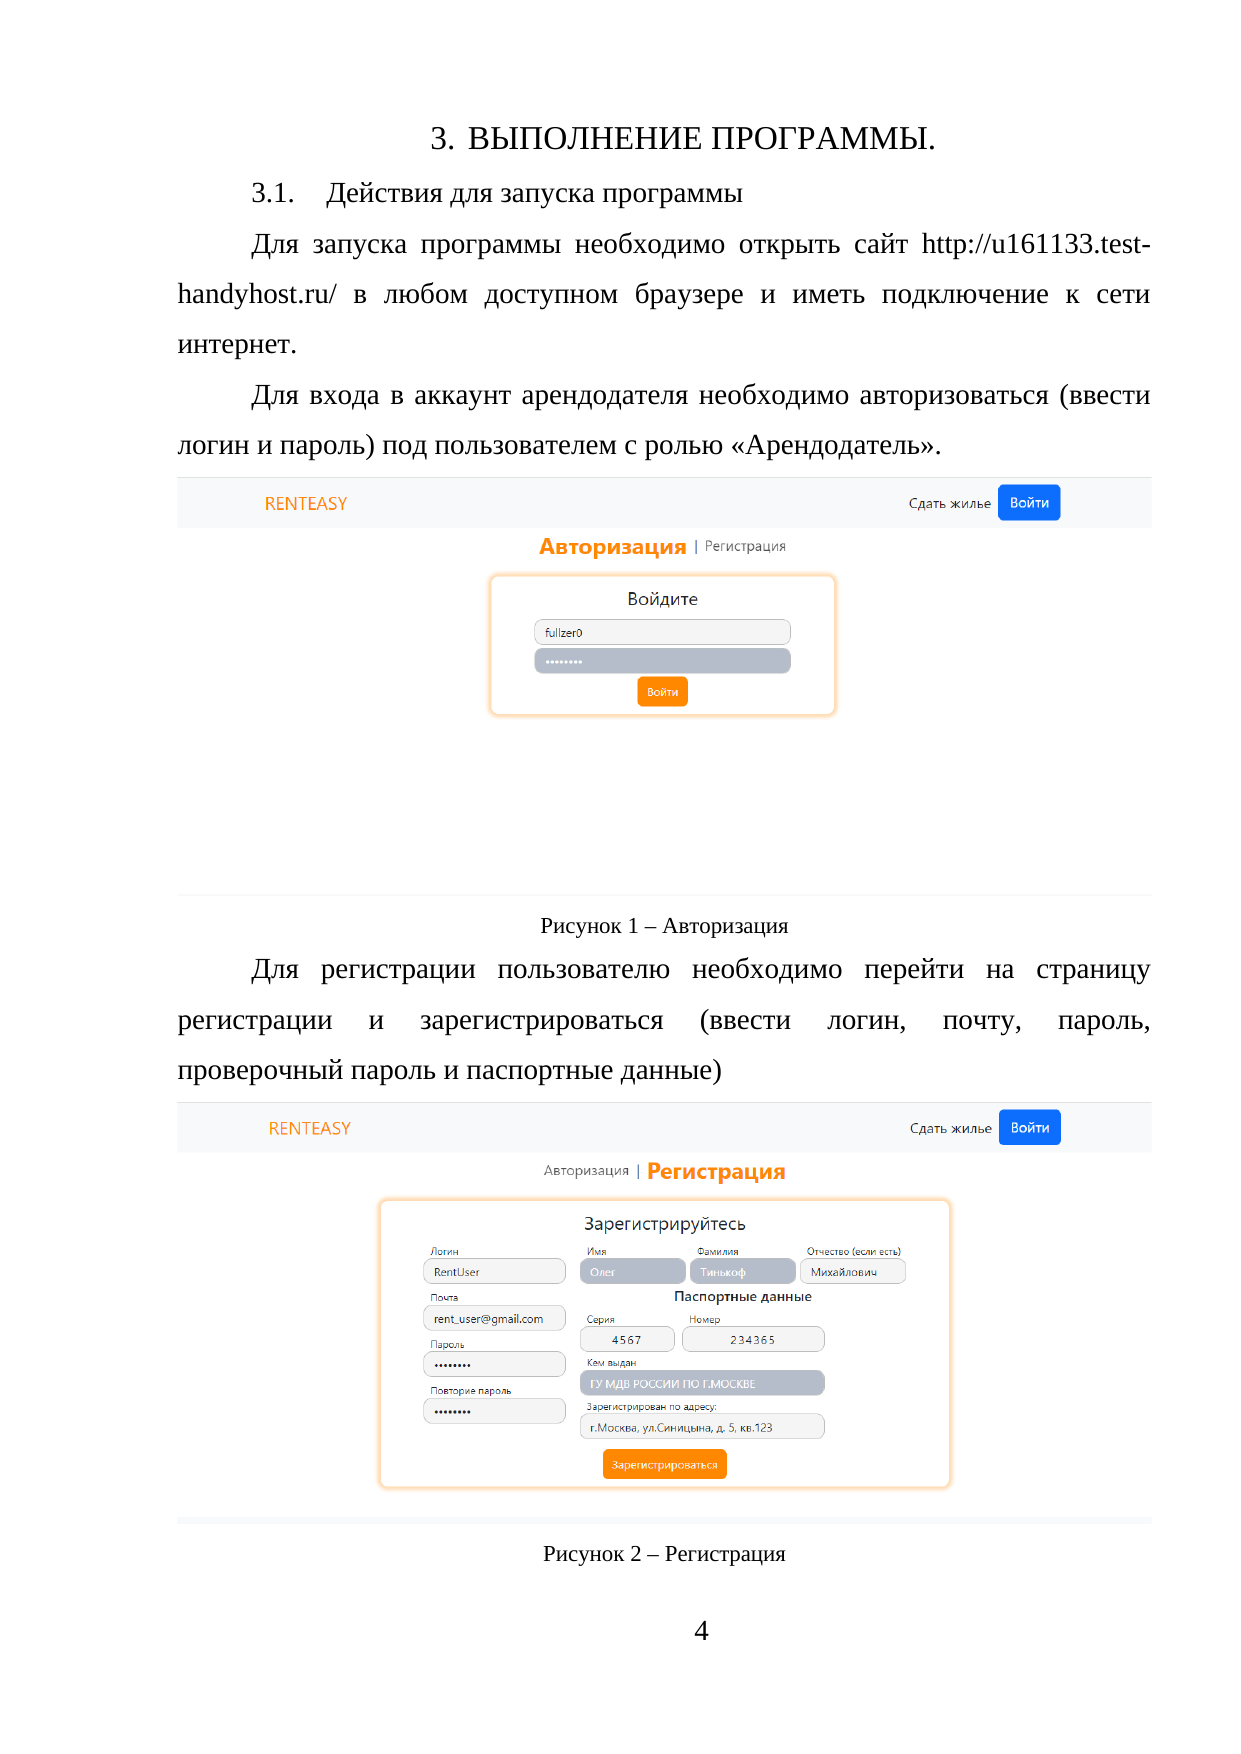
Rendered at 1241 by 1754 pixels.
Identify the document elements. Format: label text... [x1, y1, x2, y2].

picture [177, 1102, 1152, 1524]
text Для входа в аккаунт арендодателя необходимо авторизоваться (ввести логин и пароль) под пользователем с ролью «Арендодатель». [177, 377, 1152, 461]
subtitle ВЫПОЛНЕНИЕ ПРОГРАММЫ. [215, 118, 1152, 156]
text Для запуска программы необходимо открыть сайт http://u161133.test-handyhost.ru/ в любом доступном браузере и иметь подключение к сети интернет. [177, 226, 1152, 360]
picture [177, 477, 1152, 896]
text Для регистрации пользователю необходимо перейти на страницу регистрации и зарегистрироваться (ввести логин, почту, пароль, проверочный пароль и паспортные данные) [177, 951, 1152, 1086]
list Действия для запуска программы [251, 176, 1152, 209]
